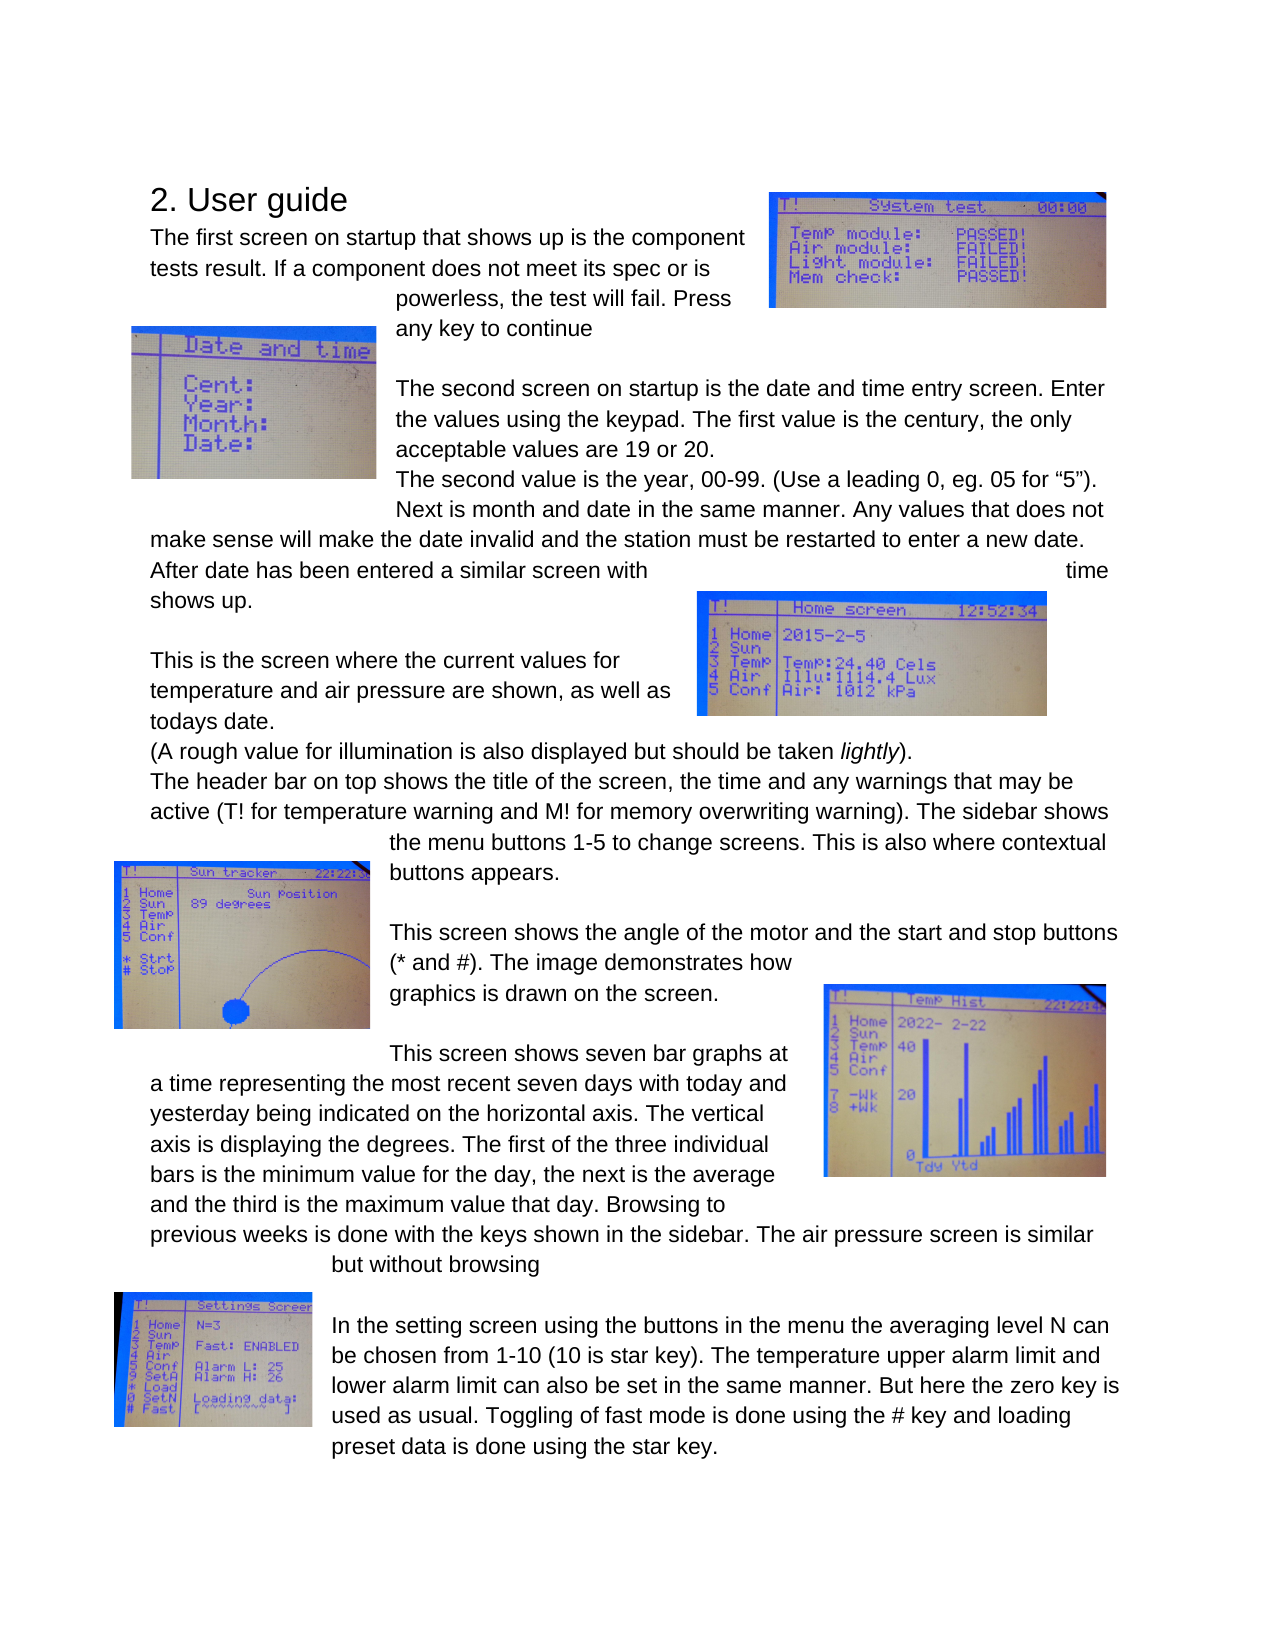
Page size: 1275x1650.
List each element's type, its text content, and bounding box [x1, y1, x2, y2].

picture [823, 984, 1107, 1177]
text The second value is the year, 00-99. (Use a leading 0, eg. 05 for “5”). [150, 466, 1125, 492]
picture [768, 192, 1107, 308]
text (A rough value for illumination is also displayed but should be taken lightly). [150, 738, 1125, 764]
text This is the screen where the current values for temperature and air pressure are shown, as well as todays date. [150, 647, 1125, 734]
text In the setting screen using the buttons in the menu the averaging level N can be chosen from 1-10 (10 is star key). The temperature upper alarm limit and lower alarm limit can also be set in the same manner. But here the zero key is used as usual. Toggling of fast mode is done using the # key and loading preset data is done using the star key. [150, 1312, 1125, 1459]
picture [131, 326, 377, 479]
text The second screen on startup is the date and time entry screen. Enter the values using the keypad. The first value is the century, the only acceptable values are 19 or 20. [377, 375, 1125, 462]
text 2. User guide [150, 180, 1125, 219]
picture [114, 1292, 313, 1427]
picture [696, 591, 1047, 716]
text The header bar on top shows the title of the screen, the time and any warnings that may be active (T! for temperature warning and M! for memory overwriting warning). The sidebar shows the menu buttons 1-5 to change screens. This is also where contextual buttons appears. [150, 768, 1125, 885]
picture [114, 861, 371, 1029]
text This screen shows seven bar graphs at a time representing the most recent seven days with today and yesterday being indicated on the horizontal axis. The vertical axis is displaying the degrees. The first of the three individual bars is the minimum value for the day, the next is the average and the third is the maximum value that day. Browsing to previous weeks is done with the keys shown in the sidebar. The air pressure screen is similar but without browsing [150, 1040, 1125, 1278]
text This screen shows the angle of the motor and the start and stop buttons (* and #). The image demonstrates how graphics is drawn on the screen. [371, 919, 1125, 1006]
text Next is month and date in the same manner. Any values that does not make sense will make the date invalid and the station must be restarted to enter a new date. After date has been entered a similar screen with time shows up. [150, 496, 1125, 613]
text The first screen on startup that shows up is the component tests result. If a component does not meet its spec or is powerless, the test will fail. Press any key to continue [150, 224, 1125, 341]
